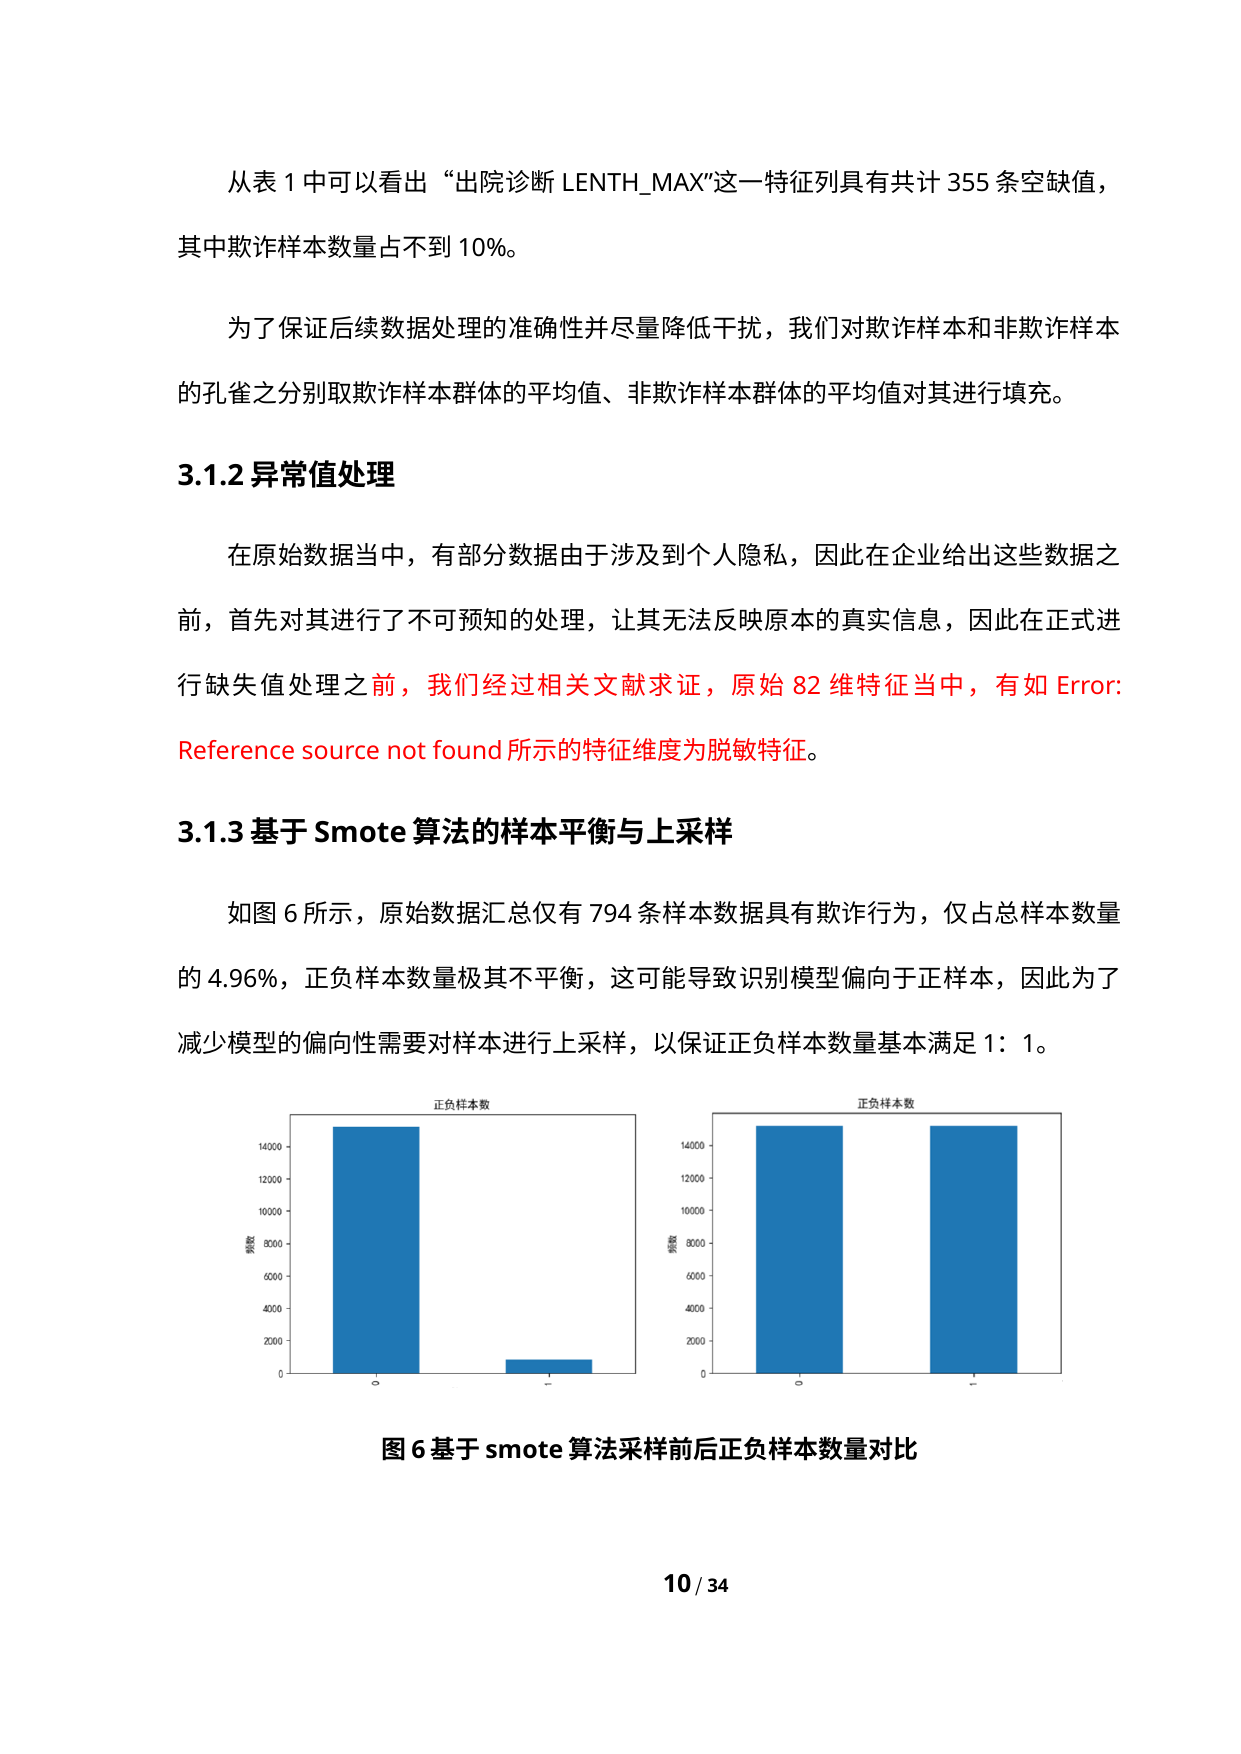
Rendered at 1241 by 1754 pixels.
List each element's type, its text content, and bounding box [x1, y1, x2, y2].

subtitle 3.1.2异常值处理 [177, 440, 1122, 505]
text 如图6所示，原始数据汇总仅有794条样本数据具有欺诈行为，仅占总样本数量的4.96%，正负样本数量极其不平衡，这可能导致识别模型偏向于正样本，因此为了减少模型的偏向性需要对样本进行上采样，以保证正负样本数量基本满足1：1。 [177, 879, 1122, 1074]
text 为了保证后续数据处理的准确性并尽量降低干扰，我们对欺诈样本和非欺诈样本的孔雀之分别取欺诈样本群体的平均值、非欺诈样本群体的平均值对其进行填充。 [177, 294, 1122, 424]
picture [236, 1090, 1063, 1388]
text 从表1中可以看出“出院诊断LENTH_MAX”这一特征列具有共计355条空缺值，其中欺诈样本数量占不到10%。 [177, 148, 1122, 278]
subtitle 3.1.3基于Smote算法的样本平衡与上采样 [177, 798, 1122, 863]
text 图6基于smote算法采样前后正负样本数量对比 [177, 1415, 1122, 1480]
